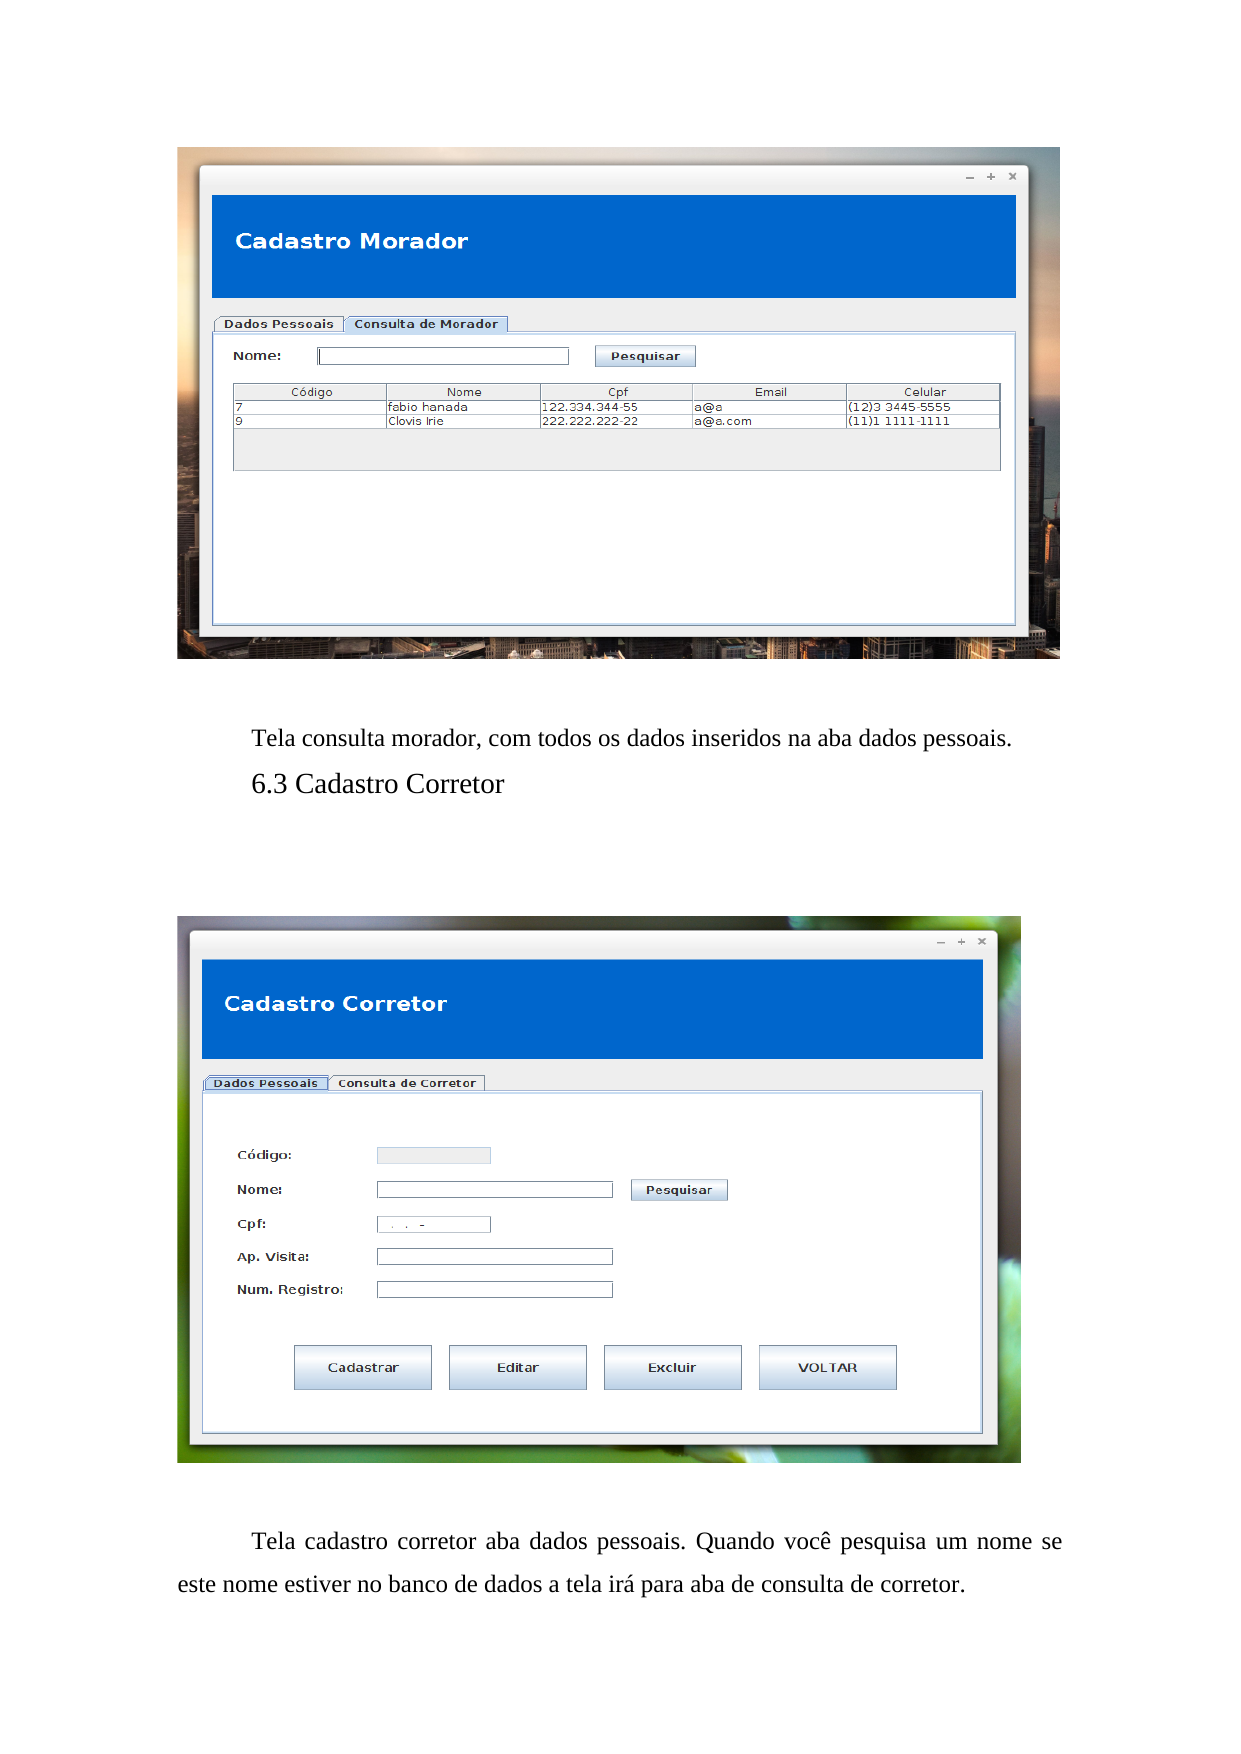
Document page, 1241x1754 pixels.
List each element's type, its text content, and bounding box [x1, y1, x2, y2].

text 6.3 Cadastro Corretor [177, 766, 1063, 799]
picture [177, 147, 1060, 659]
picture [177, 916, 1021, 1463]
text Tela cadastro corretor aba dados pessoais. Quando você pesquisa um nome se este nome estiver no banco de dados a tela irá para aba de consulta de corretor. [177, 1526, 1063, 1598]
text Tela consulta morador, com todos os dados inseridos na aba dados pessoais. [177, 723, 1063, 752]
